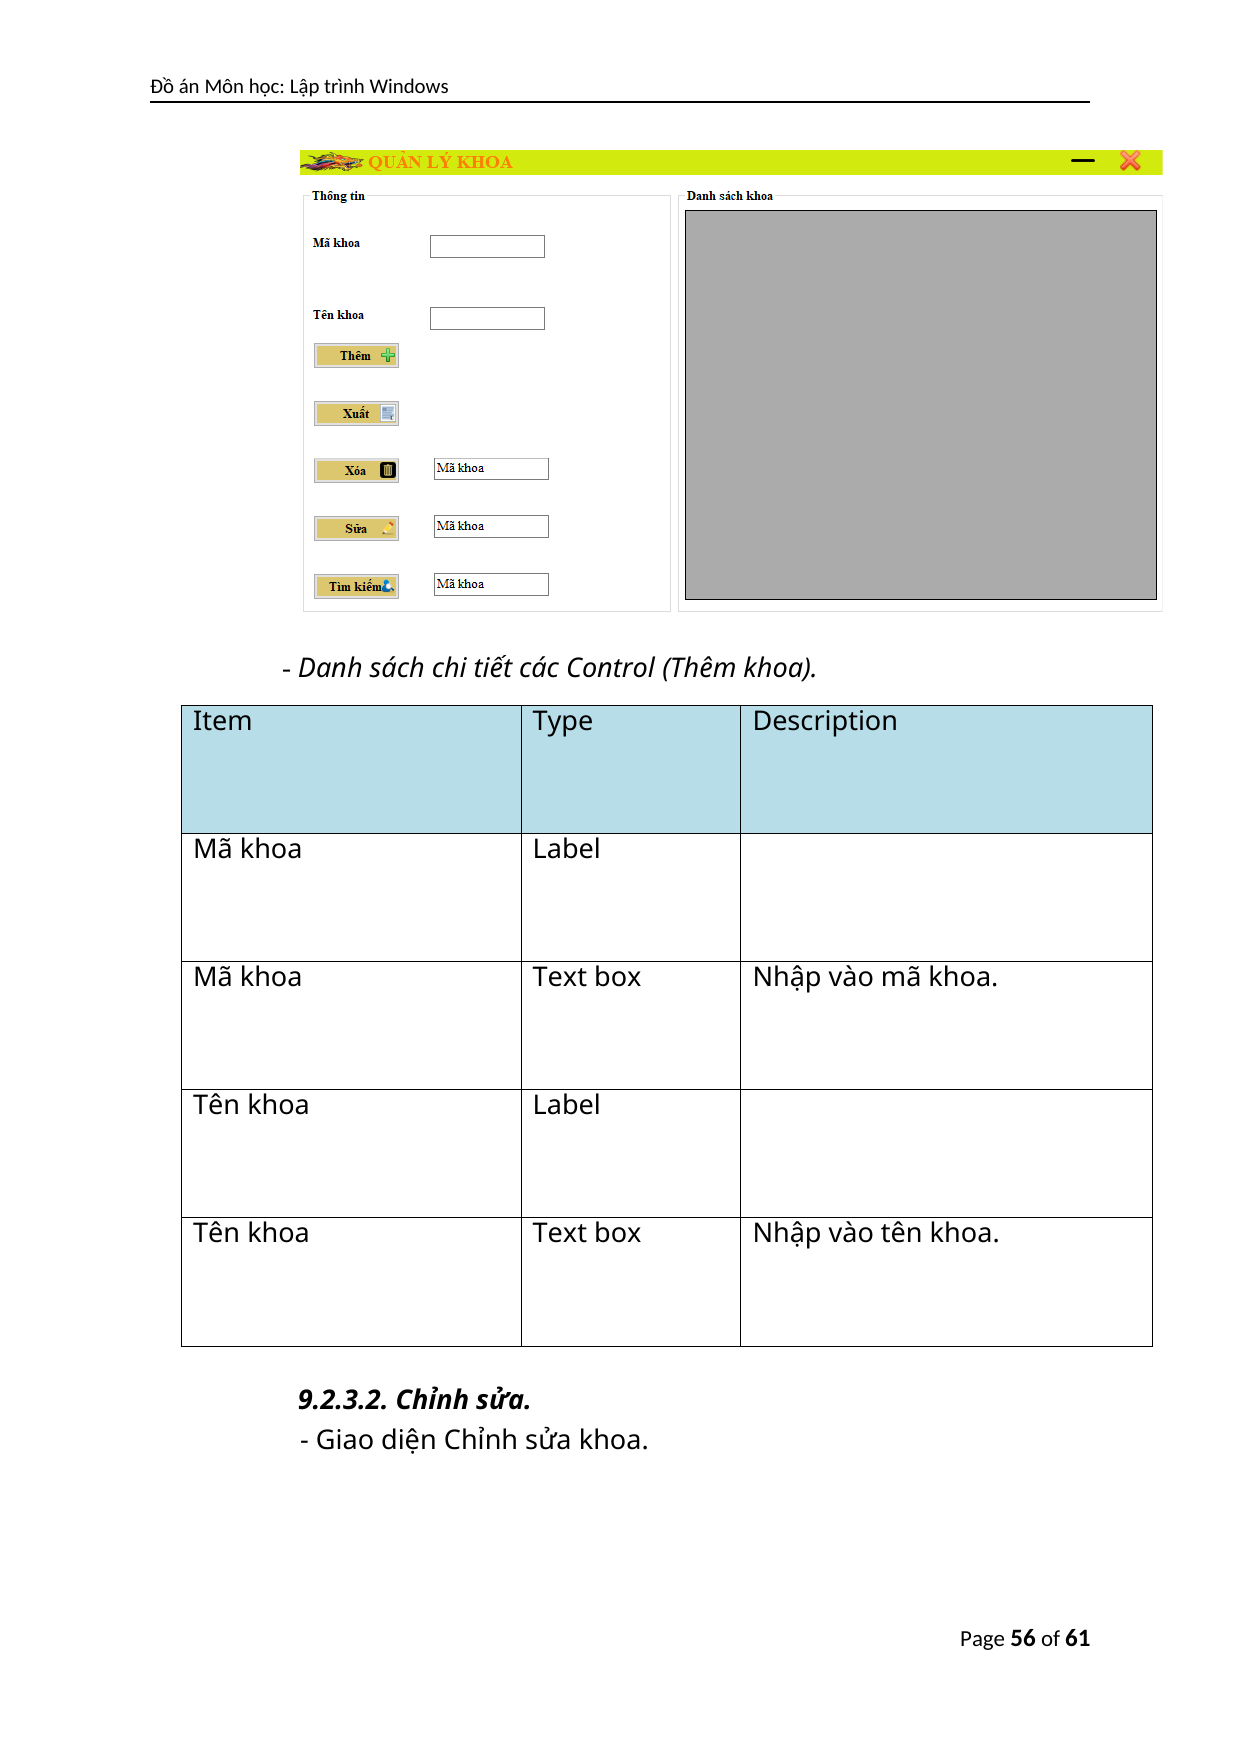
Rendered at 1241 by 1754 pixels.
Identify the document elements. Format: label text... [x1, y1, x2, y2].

table_cell Mã khoa [182, 834, 521, 961]
table_cell [741, 834, 1152, 961]
table_cell Mã khoa [182, 962, 521, 1089]
table_cell Text box [522, 1218, 740, 1346]
table_header Item [182, 706, 521, 833]
list - Giao diện Chỉnh sửa khoa. [300, 1420, 1090, 1457]
table_cell Label [522, 1090, 740, 1217]
table_cell Tên khoa [182, 1218, 521, 1346]
table_cell Tên khoa [182, 1090, 521, 1217]
table_cell Nhập vào tên khoa. [741, 1218, 1152, 1346]
list 9.2.3.2. Chỉnh sửa. [298, 1380, 1090, 1417]
list Danh sách chi tiết các Control (Thêm khoa). [282, 648, 1090, 685]
table_cell [741, 1090, 1152, 1217]
table_cell Text box [522, 962, 740, 1089]
table_header Description [741, 706, 1152, 833]
table_cell Label [522, 834, 740, 961]
table_header Type [522, 706, 740, 833]
table_cell Nhập vào mã khoa. [741, 962, 1152, 1089]
